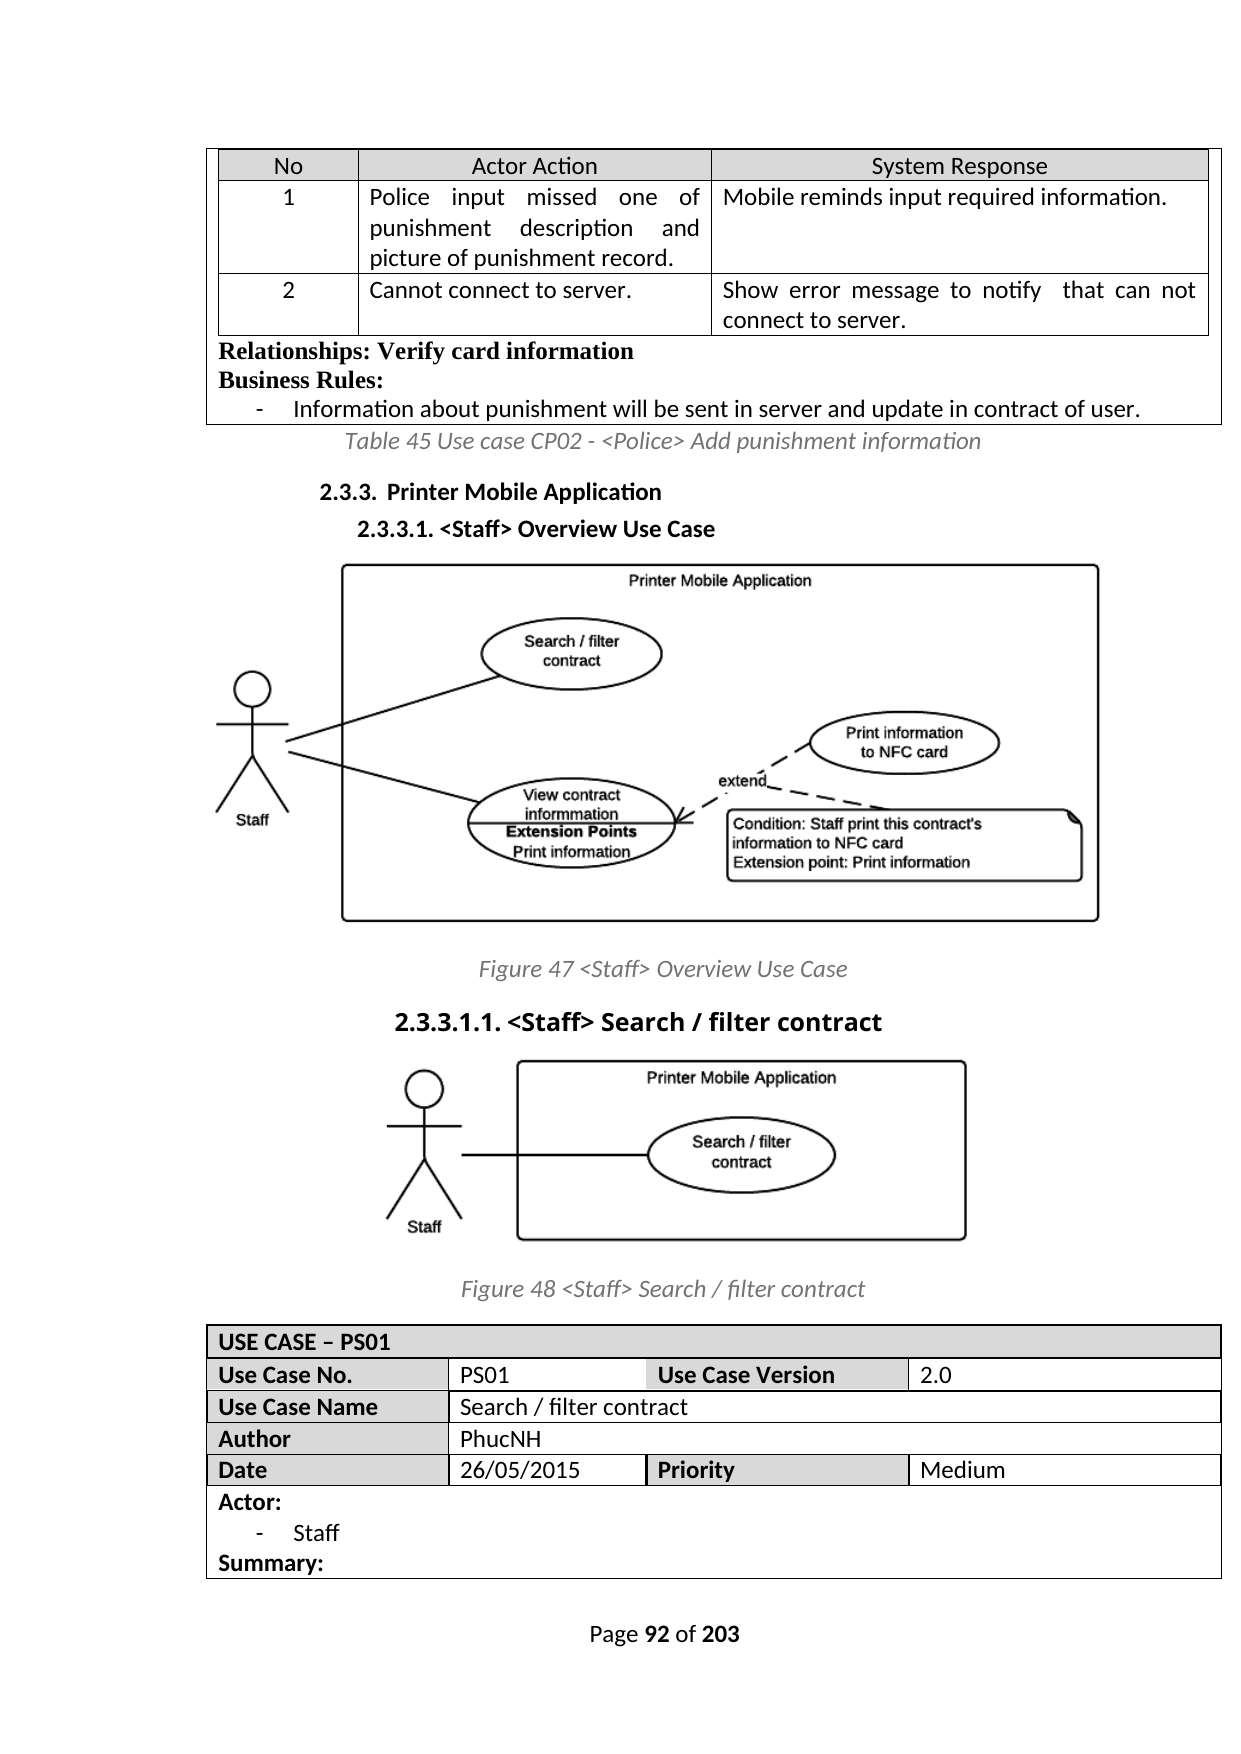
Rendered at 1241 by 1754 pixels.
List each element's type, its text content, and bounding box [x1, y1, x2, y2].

table_cell PS01 [449, 1359, 646, 1389]
table_cell PhucNH [449, 1423, 1221, 1454]
subtitle Printer Mobile Application [319, 476, 1122, 507]
picture [341, 1040, 988, 1254]
table_cell Use Case No. [207, 1359, 448, 1389]
subtitle <Staff> Overview Use Case [357, 513, 1122, 544]
table_cell Use Case Version [646, 1359, 908, 1389]
picture [208, 546, 1121, 934]
table_cell Search / filter contract [450, 1392, 1220, 1422]
subtitle <Staff> Search / filter contract [394, 1004, 1122, 1038]
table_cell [207, 1486, 1221, 1578]
table_cell Priority [648, 1455, 908, 1485]
table_cell 2.0 [909, 1359, 1221, 1389]
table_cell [207, 149, 1221, 424]
table_cell Medium [910, 1455, 1220, 1485]
table_cell Use Case Name [208, 1391, 448, 1422]
table_cell 26/05/2015 [450, 1455, 645, 1485]
table_header USE CASE – PS01 [208, 1326, 1220, 1357]
table_cell Date [208, 1455, 448, 1485]
table_cell Author [207, 1423, 448, 1454]
